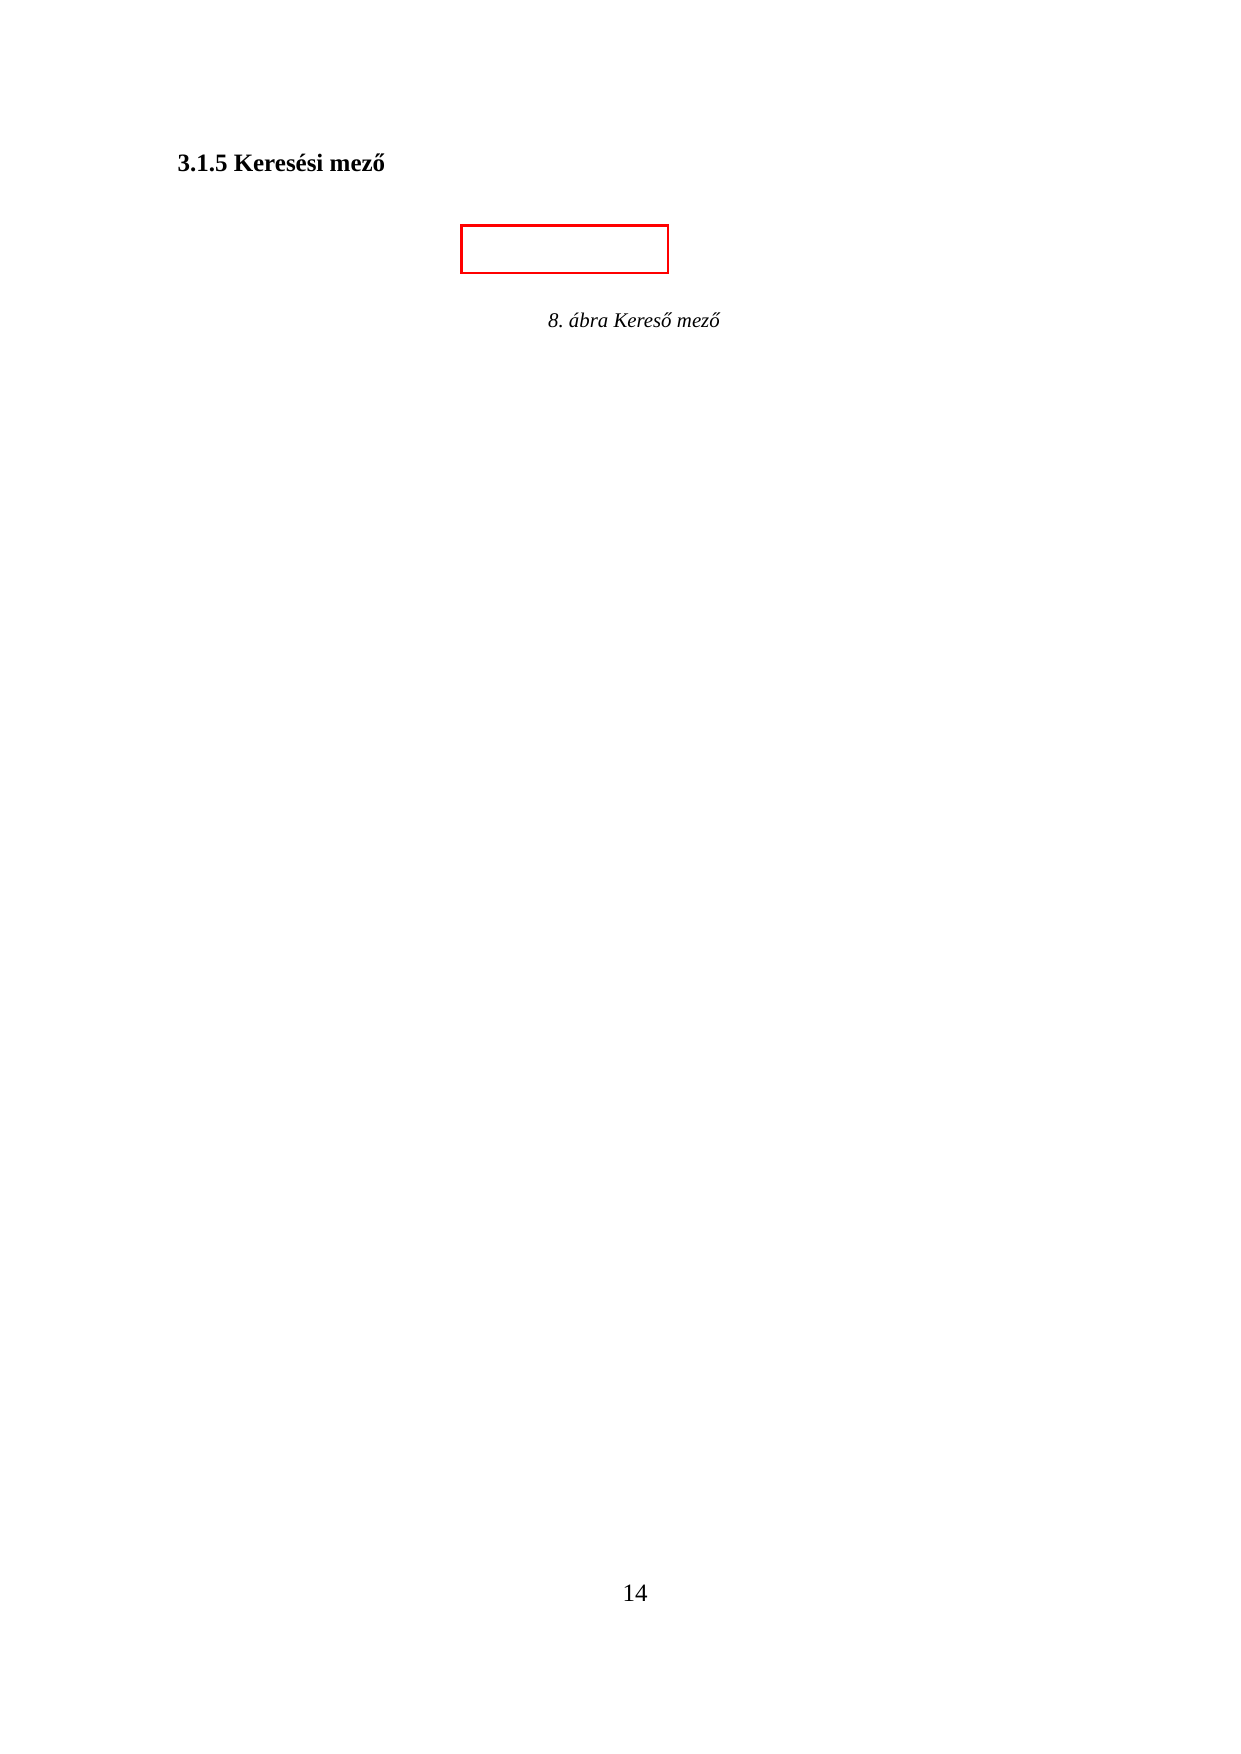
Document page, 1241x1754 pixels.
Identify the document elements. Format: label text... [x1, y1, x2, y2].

subtitle 3.1.5 Keresési mező [177, 148, 1093, 176]
